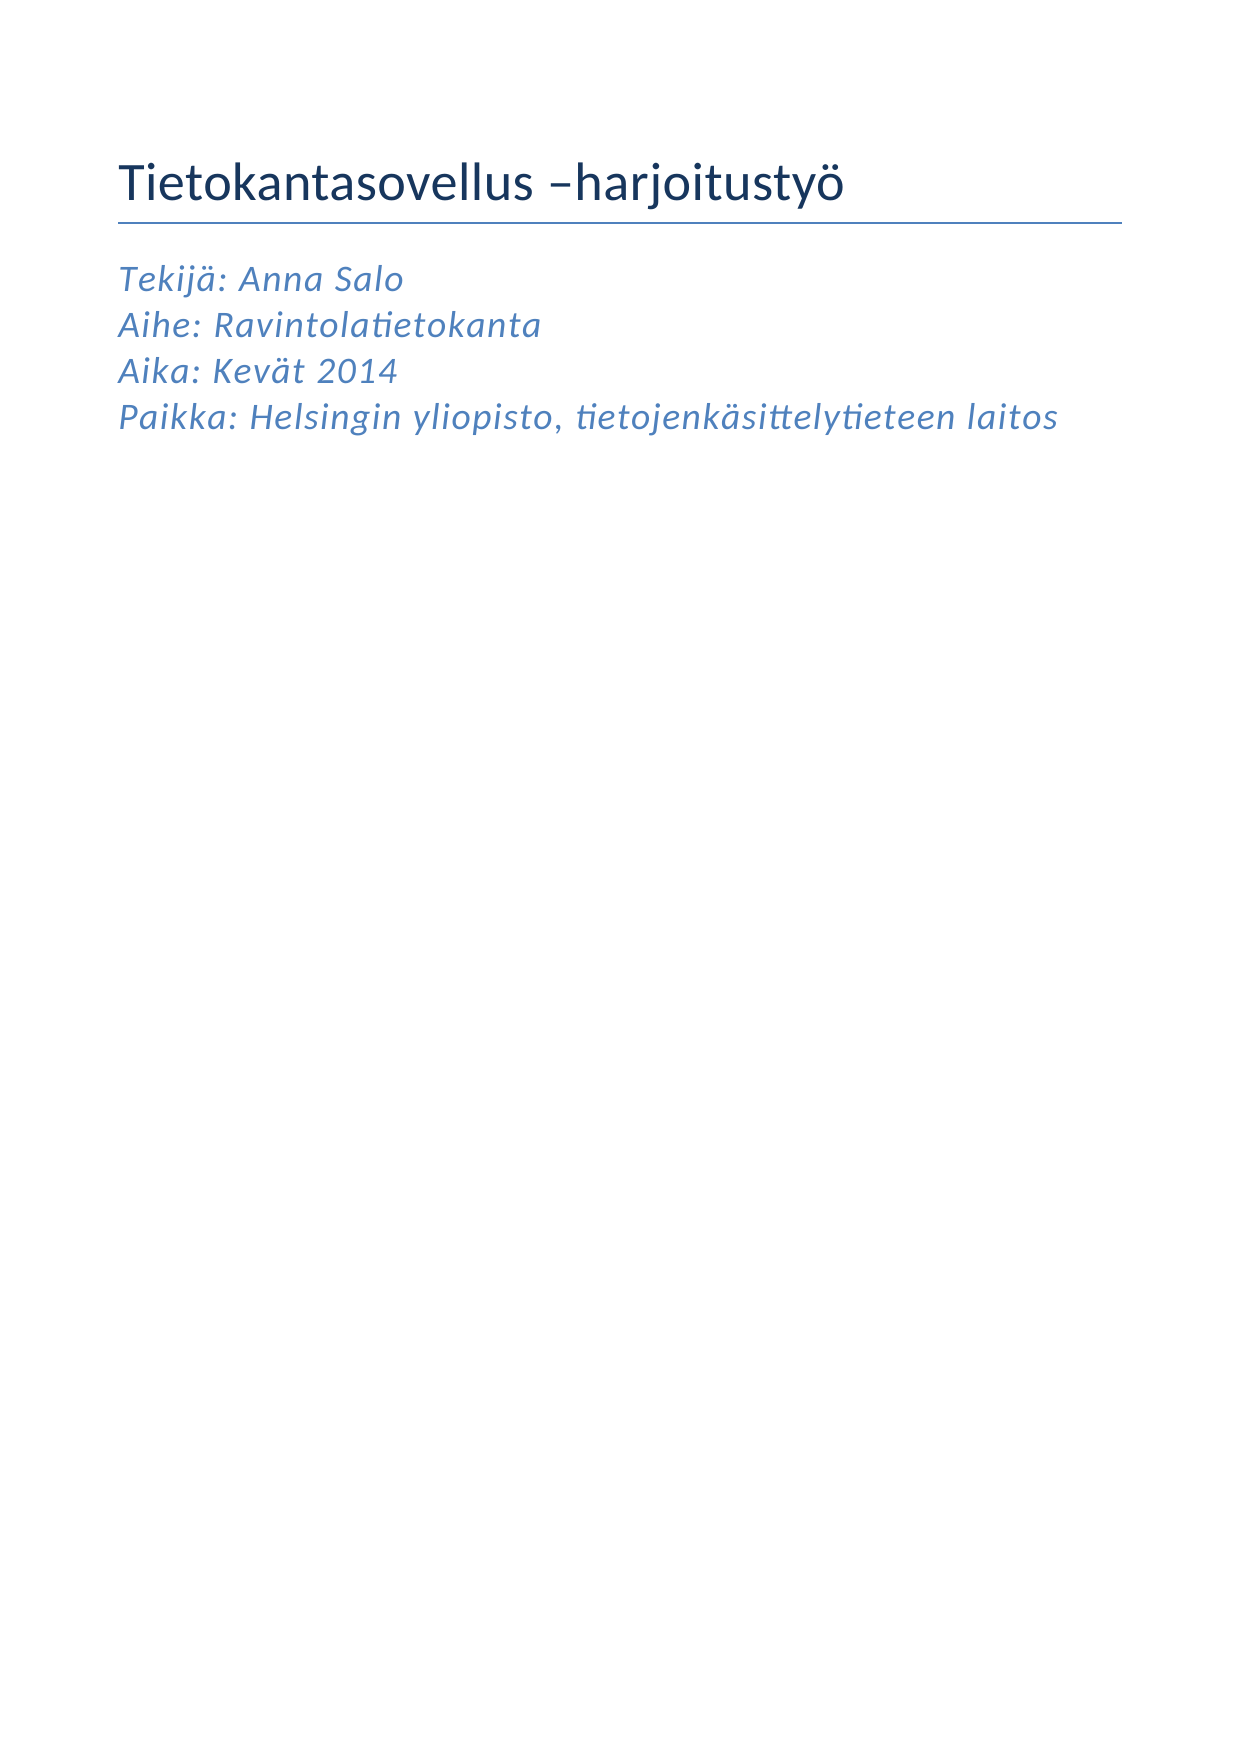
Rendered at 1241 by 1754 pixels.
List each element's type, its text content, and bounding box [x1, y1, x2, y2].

subtitle Tekijä: Anna Salo [118, 255, 1122, 301]
subtitle Aihe: Ravintolatietokanta [118, 301, 1122, 347]
subtitle Paikka: Helsingin yliopisto, tietojenkäsittelytieteen laitos [118, 393, 1122, 439]
subtitle Aika: Kevät 2014 [118, 347, 1122, 393]
title Tietokantasovellus –harjoitustyö [118, 148, 1122, 222]
